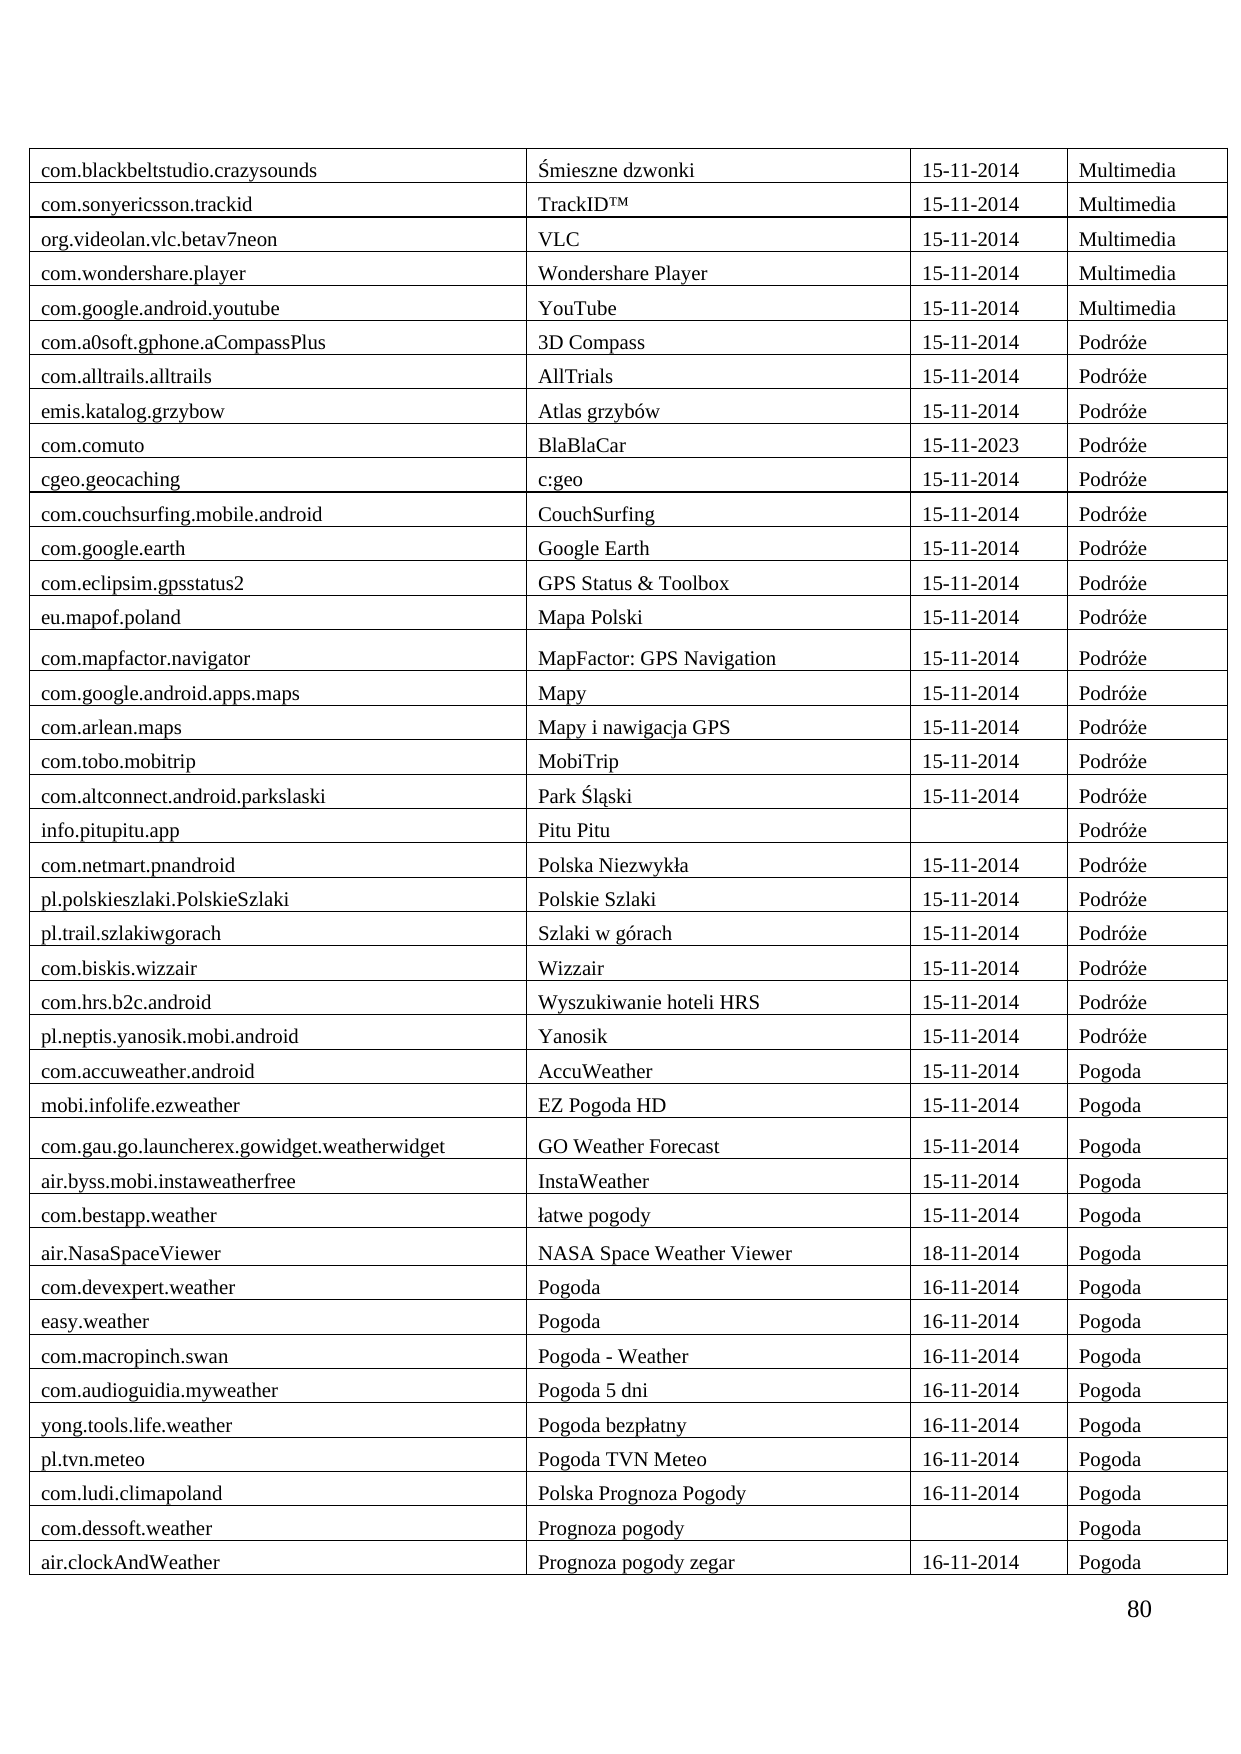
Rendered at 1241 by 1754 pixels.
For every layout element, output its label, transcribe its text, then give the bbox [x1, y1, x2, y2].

table_cell Pogoda bezpłatny [527, 1403, 910, 1437]
table_cell Mapy i nawigacja GPS [527, 706, 910, 739]
table_cell com.accuweather.android [30, 1050, 526, 1083]
table_cell com.arlean.maps [30, 706, 526, 739]
table_cell c:geo [527, 458, 910, 491]
table_cell 15-11-2014 [911, 1050, 1067, 1083]
table_cell GO Weather Forecast [527, 1118, 910, 1158]
table_cell Podróże [1068, 527, 1227, 560]
table_cell Pogoda 5 dni [527, 1369, 910, 1402]
table_cell 15-11-2014 [911, 458, 1067, 491]
table_cell Podróże [1068, 878, 1227, 911]
table_cell 15-11-2014 [911, 1118, 1067, 1158]
table_cell com.gau.go.launcherex.gowidget.weatherwidget [30, 1118, 526, 1158]
table_cell Pogoda [1068, 1266, 1227, 1299]
table_cell 15-11-2014 [911, 183, 1067, 216]
table_cell AccuWeather [527, 1050, 910, 1083]
table_cell air.clockAndWeather [30, 1541, 526, 1574]
table_cell Polska Prognoza Pogody [527, 1472, 910, 1505]
table_cell Podróże [1068, 946, 1227, 980]
table_cell com.dessoft.weather [30, 1506, 526, 1540]
table_cell GPS Status & Toolbox [527, 561, 910, 594]
table_cell Pogoda [1068, 1118, 1227, 1158]
table_cell Podróże [1068, 458, 1227, 491]
table_cell Atlas grzybów [527, 389, 910, 423]
table_cell MapFactor: GPS Navigation [527, 630, 910, 670]
table_cell com.alltrails.alltrails [30, 355, 526, 388]
table_cell com.netmart.pnandroid [30, 843, 526, 877]
table_cell Podróże [1068, 630, 1227, 670]
table_cell 3D Compass [527, 321, 910, 354]
table_cell EZ Pogoda HD [527, 1084, 910, 1117]
table_cell com.google.android.apps.maps [30, 671, 526, 705]
table_cell NASA Space Weather Viewer [527, 1228, 910, 1265]
table_cell com.hrs.b2c.android [30, 981, 526, 1014]
table_cell 18-11-2014 [911, 1228, 1067, 1265]
table_cell com.macropinch.swan [30, 1335, 526, 1368]
table_cell 15-11-2014 [911, 630, 1067, 670]
table_cell Podróże [1068, 981, 1227, 1014]
table_cell 16-11-2014 [911, 1438, 1067, 1471]
table_cell Podróże [1068, 809, 1227, 842]
table_cell com.mapfactor.navigator [30, 630, 526, 670]
table_cell 15-11-2014 [911, 843, 1067, 877]
table_cell com.tobo.mobitrip [30, 740, 526, 773]
table_cell pl.trail.szlakiwgorach [30, 912, 526, 945]
table_cell Wyszukiwanie hoteli HRS [527, 981, 910, 1014]
table_cell pl.polskieszlaki.PolskieSzlaki [30, 878, 526, 911]
table_cell [911, 1506, 1067, 1540]
table_cell VLC [527, 218, 910, 251]
table_cell com.blackbeltstudio.crazysounds [30, 149, 526, 182]
table_cell Podróże [1068, 321, 1227, 354]
table_cell Szlaki w górach [527, 912, 910, 945]
table_cell air.NasaSpaceViewer [30, 1228, 526, 1265]
table_cell 16-11-2014 [911, 1541, 1067, 1574]
table_cell cgeo.geocaching [30, 458, 526, 491]
table_cell Multimedia [1068, 286, 1227, 319]
table_cell Prognoza pogody [527, 1506, 910, 1540]
table_cell Pogoda [1068, 1506, 1227, 1540]
table_cell 16-11-2014 [911, 1266, 1067, 1299]
table_cell 15-11-2014 [911, 321, 1067, 354]
table_cell com.bestapp.weather [30, 1194, 526, 1227]
table_cell Pogoda TVN Meteo [527, 1438, 910, 1471]
table_cell Podróże [1068, 355, 1227, 388]
table_cell InstaWeather [527, 1159, 910, 1193]
table_cell 15-11-2014 [911, 1159, 1067, 1193]
table_cell Pogoda [1068, 1194, 1227, 1227]
table_cell com.a0soft.gphone.aCompassPlus [30, 321, 526, 354]
table_cell Podróże [1068, 1015, 1227, 1048]
table_cell Podróże [1068, 424, 1227, 457]
table_cell 15-11-2014 [911, 1084, 1067, 1117]
table_cell pl.tvn.meteo [30, 1438, 526, 1471]
table_cell Podróże [1068, 706, 1227, 739]
table_cell Wizzair [527, 946, 910, 980]
table_cell com.google.earth [30, 527, 526, 560]
table_cell Podróże [1068, 912, 1227, 945]
table_cell Podróże [1068, 740, 1227, 773]
table_cell com.eclipsim.gpsstatus2 [30, 561, 526, 594]
table_cell 15-11-2014 [911, 389, 1067, 423]
table_cell com.wondershare.player [30, 252, 526, 285]
table_cell CouchSurfing [527, 493, 910, 526]
table_cell 15-11-2014 [911, 252, 1067, 285]
table_cell yong.tools.life.weather [30, 1403, 526, 1437]
table_cell easy.weather [30, 1300, 526, 1333]
table_cell Podróże [1068, 775, 1227, 808]
table_cell emis.katalog.grzybow [30, 389, 526, 423]
table_cell Pitu Pitu [527, 809, 910, 842]
table_cell Google Earth [527, 527, 910, 560]
table_cell Pogoda [527, 1300, 910, 1333]
table_cell Polska Niezwykła [527, 843, 910, 877]
table_cell Podróże [1068, 561, 1227, 594]
table_cell info.pitupitu.app [30, 809, 526, 842]
table_cell AllTrials [527, 355, 910, 388]
table_cell Multimedia [1068, 183, 1227, 216]
table_cell [911, 809, 1067, 842]
table_cell Multimedia [1068, 149, 1227, 182]
table_cell Multimedia [1068, 218, 1227, 251]
table_cell air.byss.mobi.instaweatherfree [30, 1159, 526, 1193]
table_cell BlaBlaCar [527, 424, 910, 457]
table_cell com.google.android.youtube [30, 286, 526, 319]
table_cell Pogoda [1068, 1084, 1227, 1117]
table_cell TrackID™ [527, 183, 910, 216]
table_cell Pogoda [1068, 1050, 1227, 1083]
table_cell Śmieszne dzwonki [527, 149, 910, 182]
table_cell com.comuto [30, 424, 526, 457]
table_cell 15-11-2014 [911, 493, 1067, 526]
table_cell 15-11-2014 [911, 946, 1067, 980]
table_cell 15-11-2014 [911, 561, 1067, 594]
table_cell MobiTrip [527, 740, 910, 773]
table_cell 15-11-2014 [911, 775, 1067, 808]
table_cell org.videolan.vlc.betav7neon [30, 218, 526, 251]
table_cell Pogoda [1068, 1438, 1227, 1471]
table_cell Mapy [527, 671, 910, 705]
table_cell 15-11-2014 [911, 671, 1067, 705]
table_cell Podróże [1068, 671, 1227, 705]
table_cell 15-11-2023 [911, 424, 1067, 457]
table_cell 15-11-2014 [911, 1015, 1067, 1048]
table_cell 16-11-2014 [911, 1403, 1067, 1437]
table_cell com.biskis.wizzair [30, 946, 526, 980]
table_cell 15-11-2014 [911, 912, 1067, 945]
table_cell 15-11-2014 [911, 218, 1067, 251]
table_cell Prognoza pogody zegar [527, 1541, 910, 1574]
table_cell Podróże [1068, 596, 1227, 629]
table_cell com.couchsurfing.mobile.android [30, 493, 526, 526]
table_cell Pogoda [1068, 1369, 1227, 1402]
table_cell Yanosik [527, 1015, 910, 1048]
table_cell YouTube [527, 286, 910, 319]
table_cell pl.neptis.yanosik.mobi.android [30, 1015, 526, 1048]
table_cell Wondershare Player [527, 252, 910, 285]
table_cell 15-11-2014 [911, 706, 1067, 739]
table_cell 15-11-2014 [911, 740, 1067, 773]
table_cell Pogoda [1068, 1541, 1227, 1574]
table_cell 15-11-2014 [911, 149, 1067, 182]
table_cell com.devexpert.weather [30, 1266, 526, 1299]
table_cell 15-11-2014 [911, 355, 1067, 388]
table_cell łatwe pogody [527, 1194, 910, 1227]
table_cell com.sonyericsson.trackid [30, 183, 526, 216]
table_cell 16-11-2014 [911, 1472, 1067, 1505]
table_cell Pogoda [527, 1266, 910, 1299]
table_cell Pogoda [1068, 1228, 1227, 1265]
table_cell 16-11-2014 [911, 1335, 1067, 1368]
table_cell Pogoda [1068, 1335, 1227, 1368]
table_cell 16-11-2014 [911, 1300, 1067, 1333]
table_cell Podróże [1068, 493, 1227, 526]
table_cell 16-11-2014 [911, 1369, 1067, 1402]
table_cell 15-11-2014 [911, 596, 1067, 629]
table_cell Podróże [1068, 389, 1227, 423]
table_cell 15-11-2014 [911, 286, 1067, 319]
table_cell mobi.infolife.ezweather [30, 1084, 526, 1117]
table_cell 15-11-2014 [911, 981, 1067, 1014]
table_cell com.ludi.climapoland [30, 1472, 526, 1505]
table_cell 15-11-2014 [911, 878, 1067, 911]
table_cell Park Śląski [527, 775, 910, 808]
table_cell Pogoda [1068, 1159, 1227, 1193]
table_cell Podróże [1068, 843, 1227, 877]
table_cell com.audioguidia.myweather [30, 1369, 526, 1402]
table_cell Pogoda - Weather [527, 1335, 910, 1368]
table_cell 15-11-2014 [911, 1194, 1067, 1227]
table_cell Polskie Szlaki [527, 878, 910, 911]
table_cell Pogoda [1068, 1300, 1227, 1333]
table_cell 15-11-2014 [911, 527, 1067, 560]
table_cell Multimedia [1068, 252, 1227, 285]
table_cell Mapa Polski [527, 596, 910, 629]
table_cell Pogoda [1068, 1403, 1227, 1437]
table_cell eu.mapof.poland [30, 596, 526, 629]
table_cell com.altconnect.android.parkslaski [30, 775, 526, 808]
table_cell Pogoda [1068, 1472, 1227, 1505]
